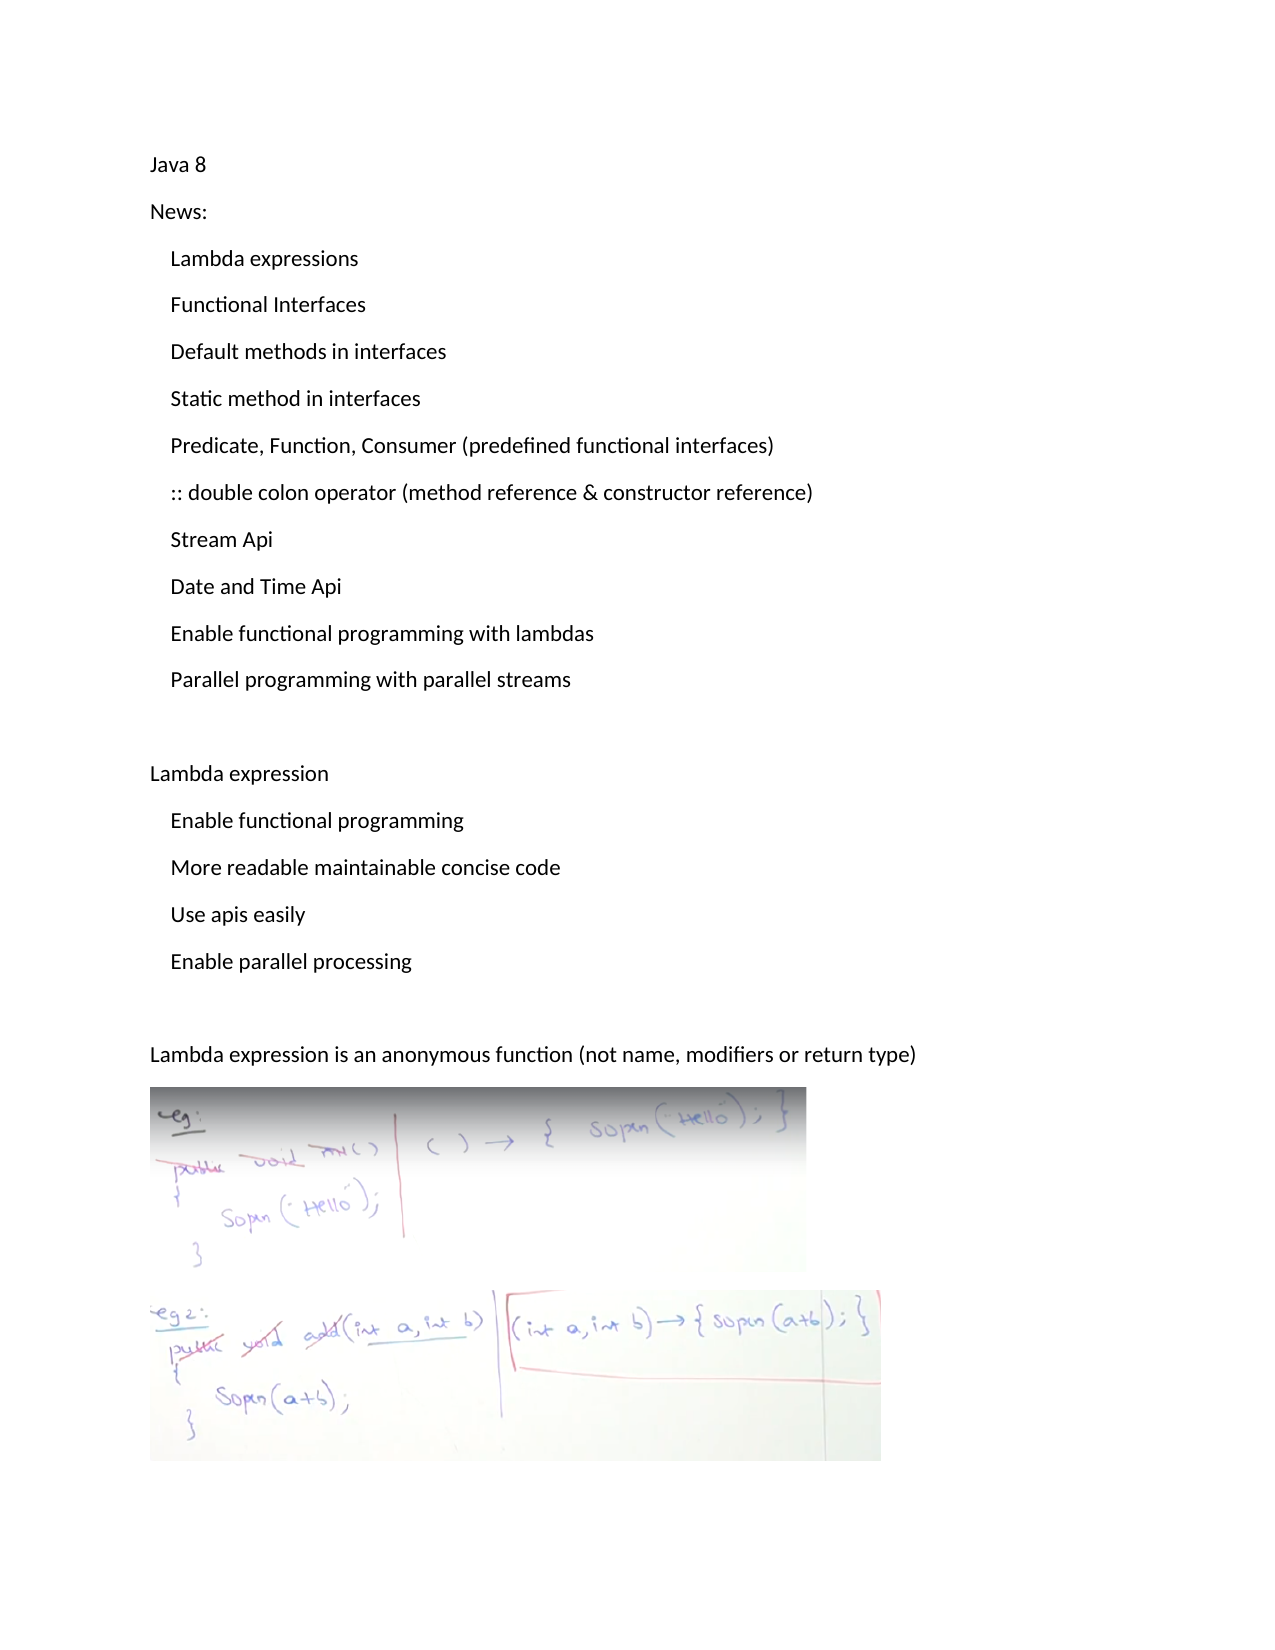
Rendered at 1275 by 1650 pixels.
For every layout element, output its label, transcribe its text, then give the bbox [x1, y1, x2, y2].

text Date and Time Api [150, 572, 1125, 600]
text Java 8 [150, 150, 1125, 178]
text :: double colon operator (method reference & constructor reference) [150, 478, 1125, 506]
text Functional Interfaces [150, 291, 1125, 319]
text Lambda expression is an anonymous function (not name, modifiers or return type) [150, 1041, 1125, 1069]
text Parallel programming with parallel streams [150, 666, 1125, 694]
text Use apis easily [150, 900, 1125, 928]
picture [150, 1290, 881, 1461]
text Enable functional programming [150, 806, 1125, 834]
text More readable maintainable concise code [150, 853, 1125, 881]
picture [150, 1087, 807, 1272]
text Lambda expression [150, 759, 1125, 787]
text Enable functional programming with lambdas [150, 619, 1125, 647]
text Default methods in interfaces [150, 337, 1125, 366]
text Lambda expressions [150, 244, 1125, 272]
text Static method in interfaces [150, 384, 1125, 412]
text Enable parallel processing [150, 947, 1125, 975]
text News: [150, 197, 1125, 225]
text Predicate, Function, Consumer (predefined functional interfaces) [150, 431, 1125, 459]
text Stream Api [150, 525, 1125, 553]
